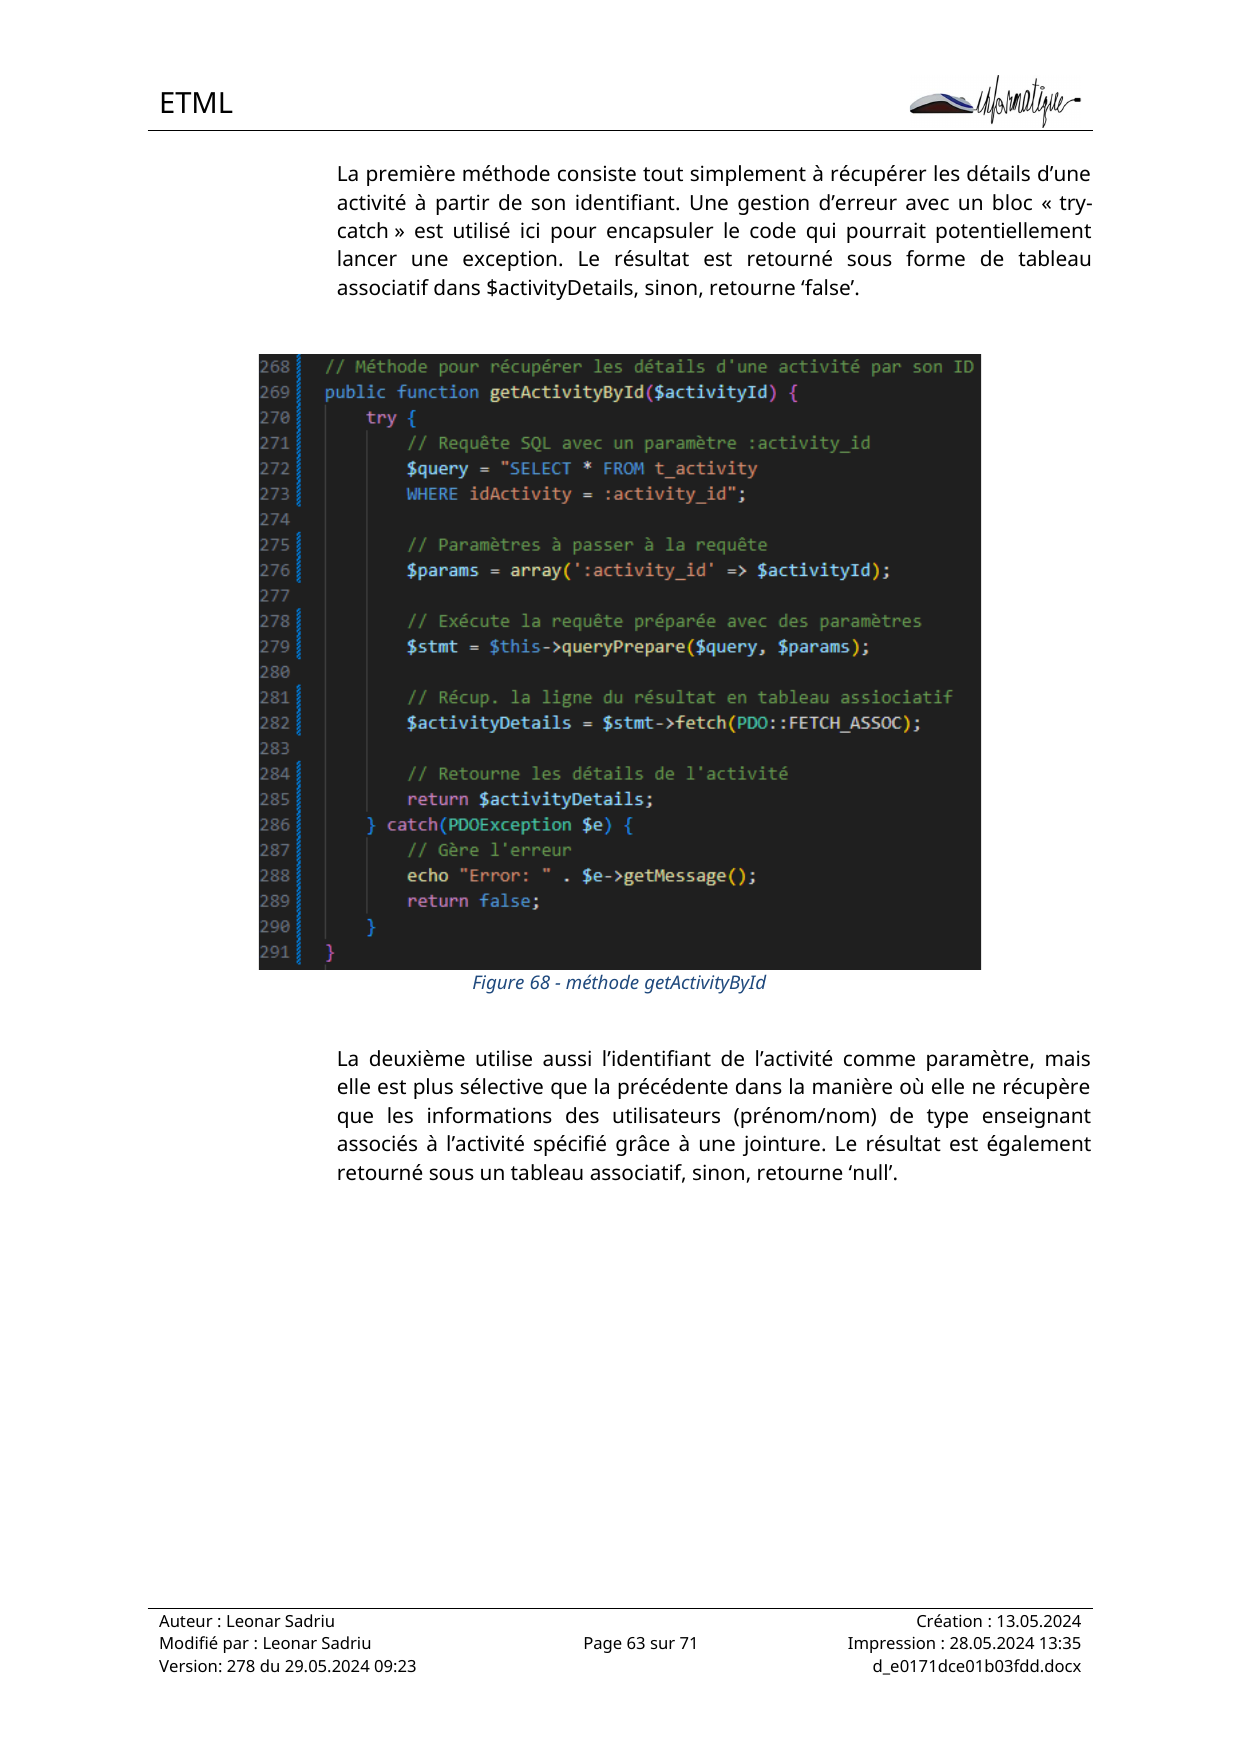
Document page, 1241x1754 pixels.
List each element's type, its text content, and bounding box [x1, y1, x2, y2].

picture [909, 75, 1082, 128]
text La deuxième utilise aussi l’identifiant de l’activité comme paramètre, mais elle est plus sélective que la précédente dans la manière où elle ne récupère que les informations des utilisateurs (prénom/nom) de type enseignant associés à l’activité spécifié grâce à une jointure. Le résultat est également retourné sous un tableau associatif, sinon, retourne ‘null’. [337, 1044, 1092, 1186]
text La première méthode consiste tout simplement à récupérer les détails d’une activité à partir de son identifiant. Une gestion d’erreur avec un bloc « try-catch » est utilisé ici pour encapsuler le code qui pourrait potentiellement lancer une exception. Le résultat est retourné sous forme de tableau associatif dans $activityDetails, sinon, retourne ‘false’. [337, 159, 1092, 301]
picture [258, 354, 982, 970]
